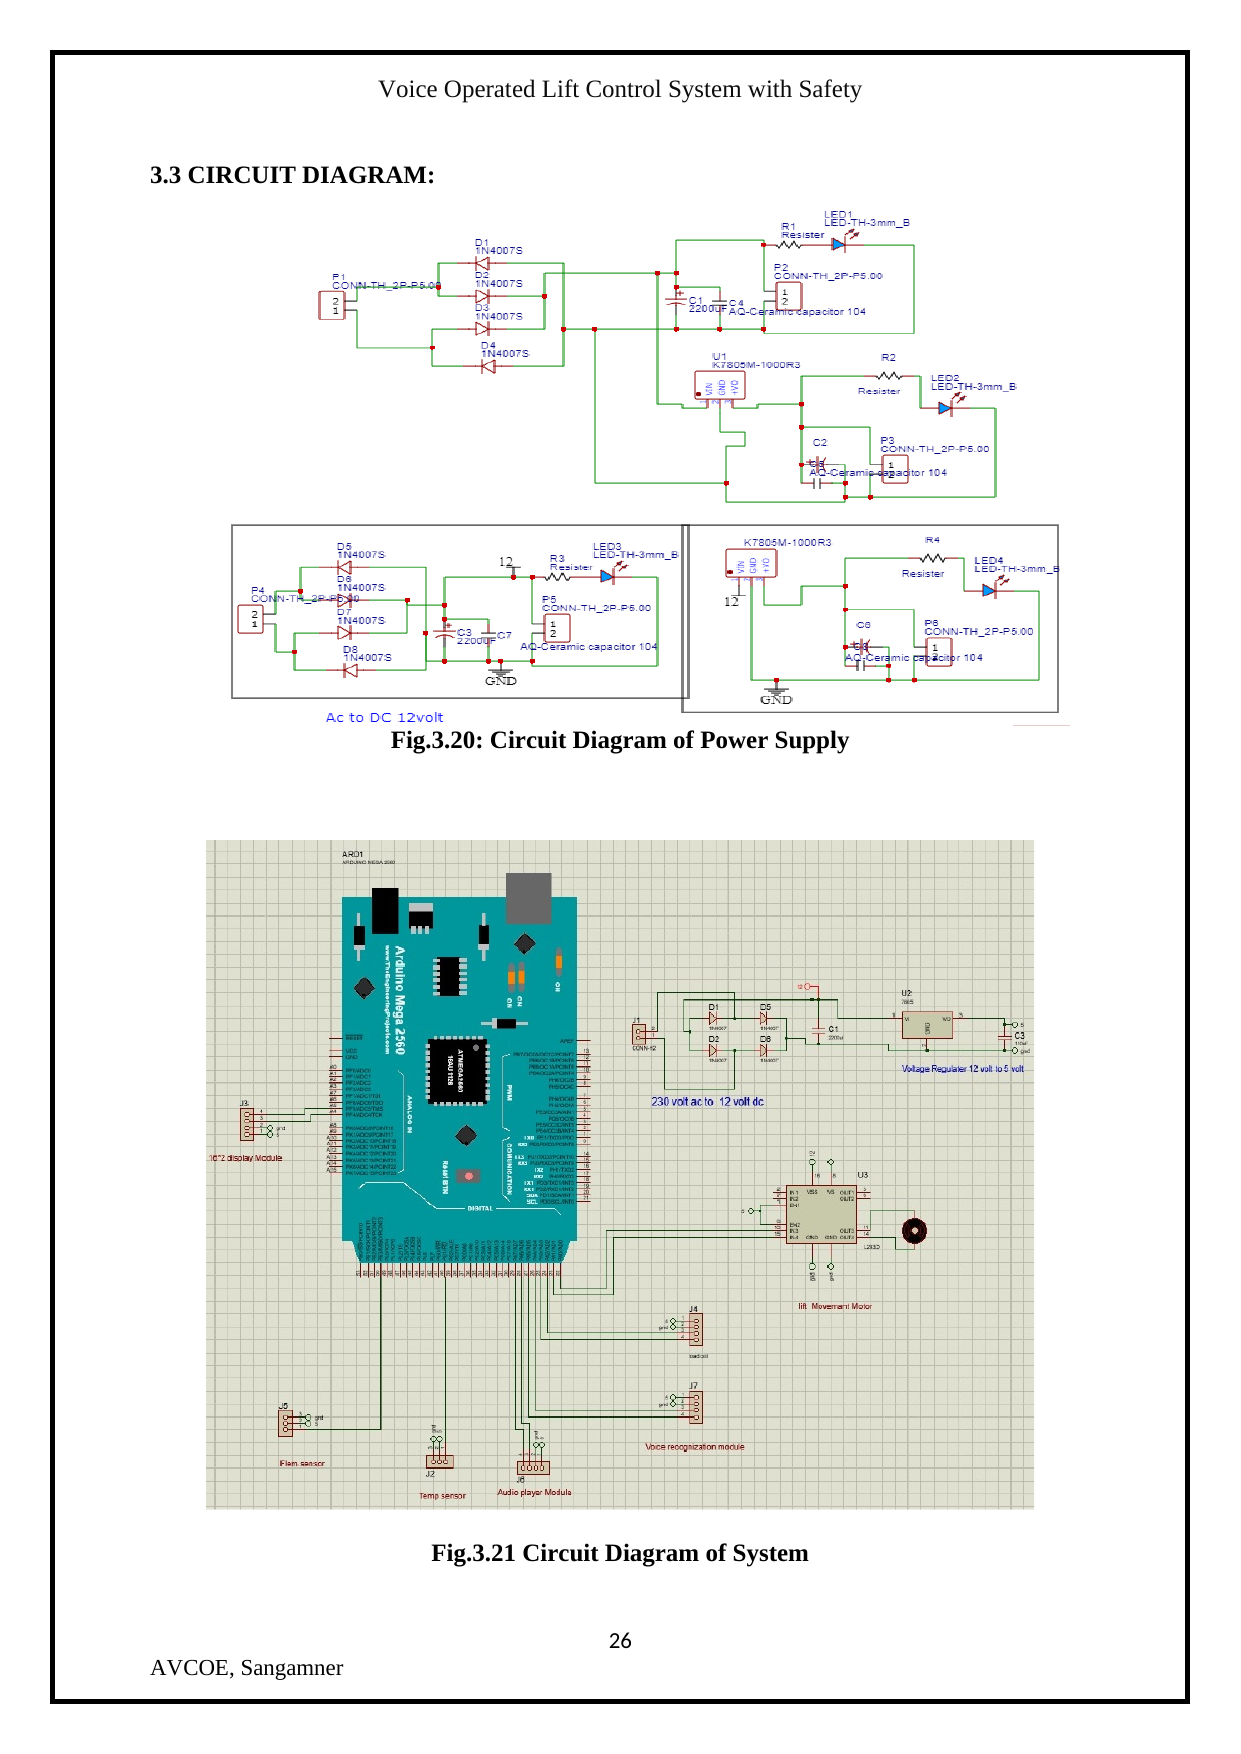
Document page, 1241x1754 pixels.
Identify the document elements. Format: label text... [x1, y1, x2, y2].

picture [216, 203, 1071, 726]
picture [206, 840, 1035, 1510]
text Fig.3.21 Circuit Diagram of System [150, 1538, 1090, 1567]
text Fig.3.20: Circuit Diagram of Power Supply [150, 726, 1090, 754]
text 3.3 CIRCUIT DIAGRAM: [150, 160, 1090, 189]
